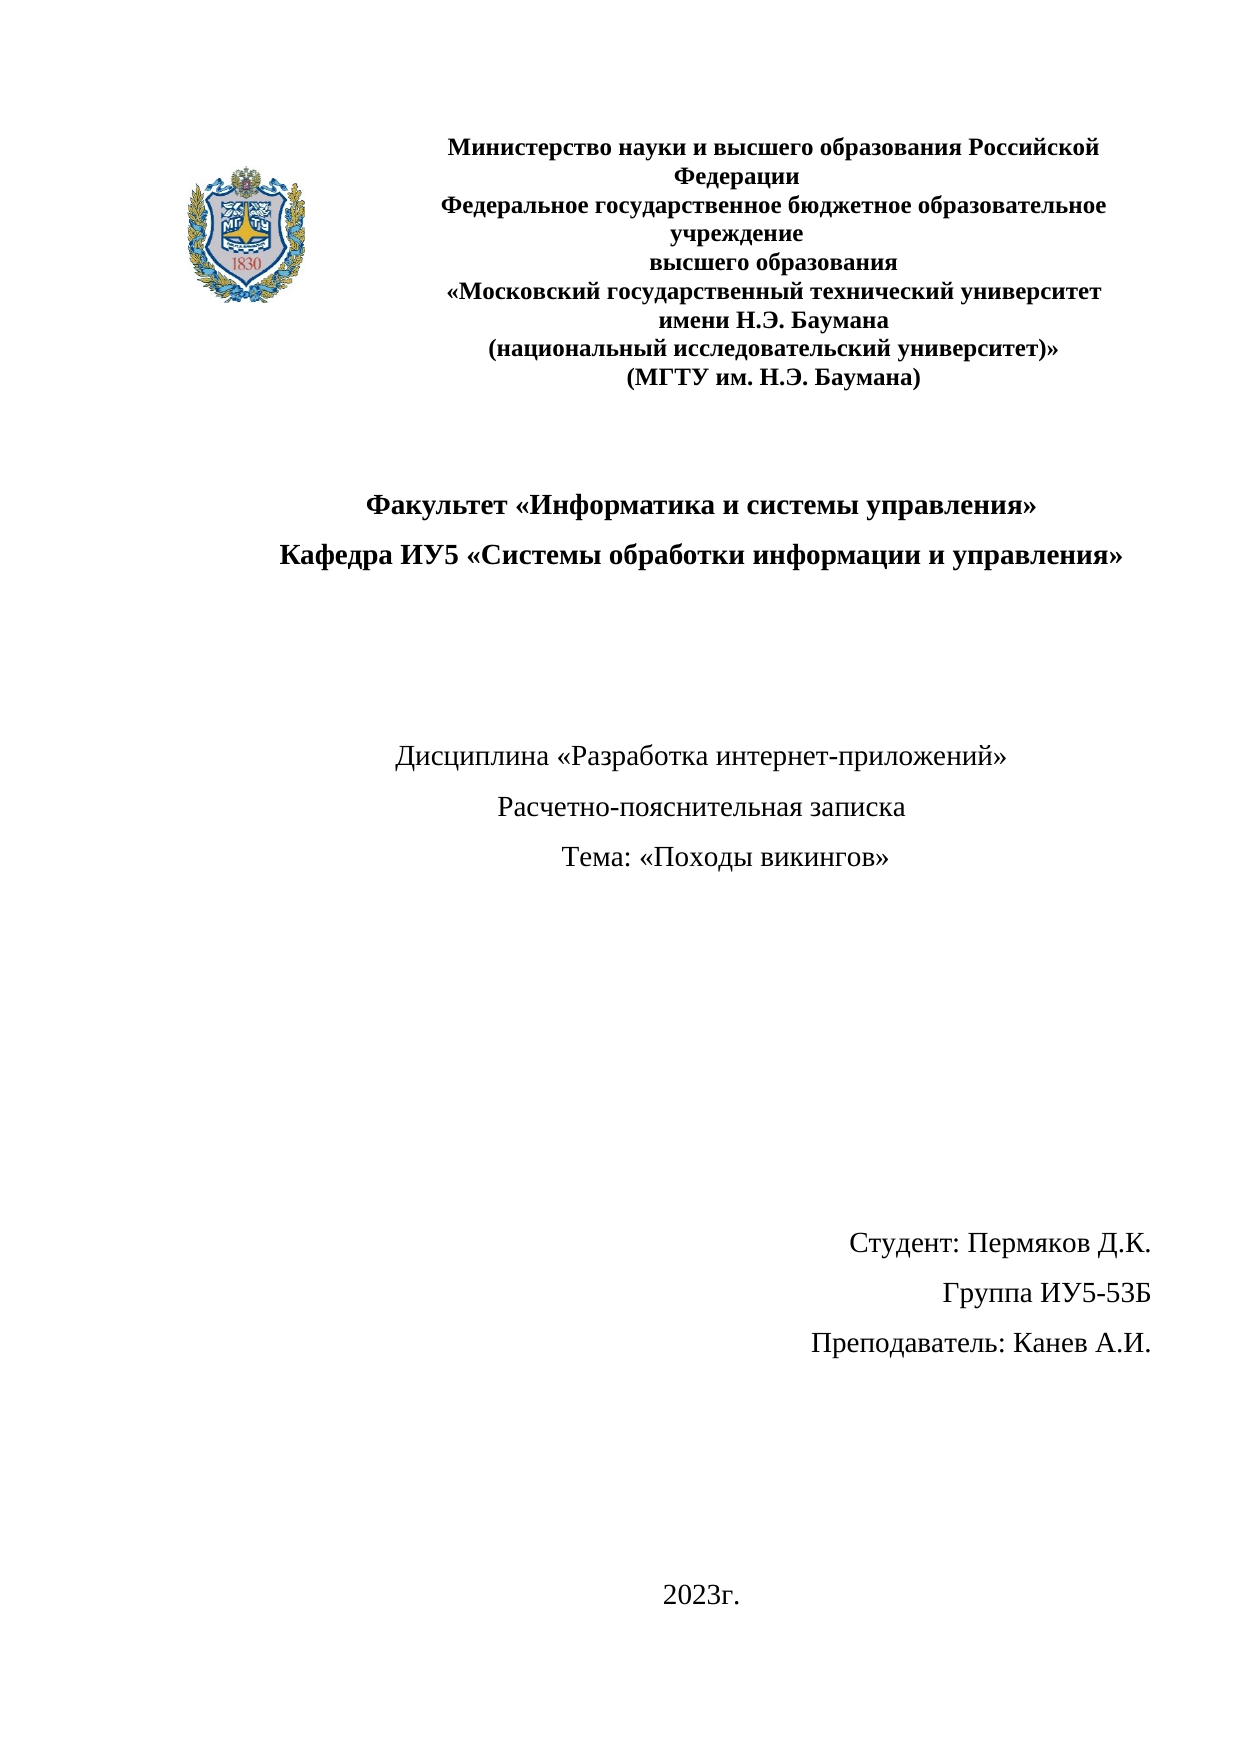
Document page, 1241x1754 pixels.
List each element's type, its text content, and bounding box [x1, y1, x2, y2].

text Кафедра ИУ5 «Системы обработки информации и управления» [177, 537, 1152, 571]
table_header Министерство науки и высшего образования Российской Федерации Федеральное государственное бюджетное образовательное учреждение высшего образования «Московский государственный технический университет имени Н.Э. Баумана (национальный исследовательский университет)» (МГТУ им. Н.Э. Баумана) [322, 132, 1152, 391]
text Преподаватель: Канев А.И. [177, 1325, 1152, 1359]
text Тема: «Походы викингов» [177, 839, 1152, 872]
text Факультет «Информатика и системы управления» [177, 487, 1152, 520]
table_header [177, 132, 322, 391]
text Расчетно-пояснительная записка [177, 789, 1152, 822]
picture [186, 166, 305, 301]
text Дисциплина «Разработка интернет-приложений» [177, 738, 1152, 772]
text 2023г. [177, 1577, 1152, 1610]
text Группа ИУ5-53Б [177, 1275, 1152, 1308]
text Студент: Пермяков Д.К. [177, 1225, 1152, 1258]
